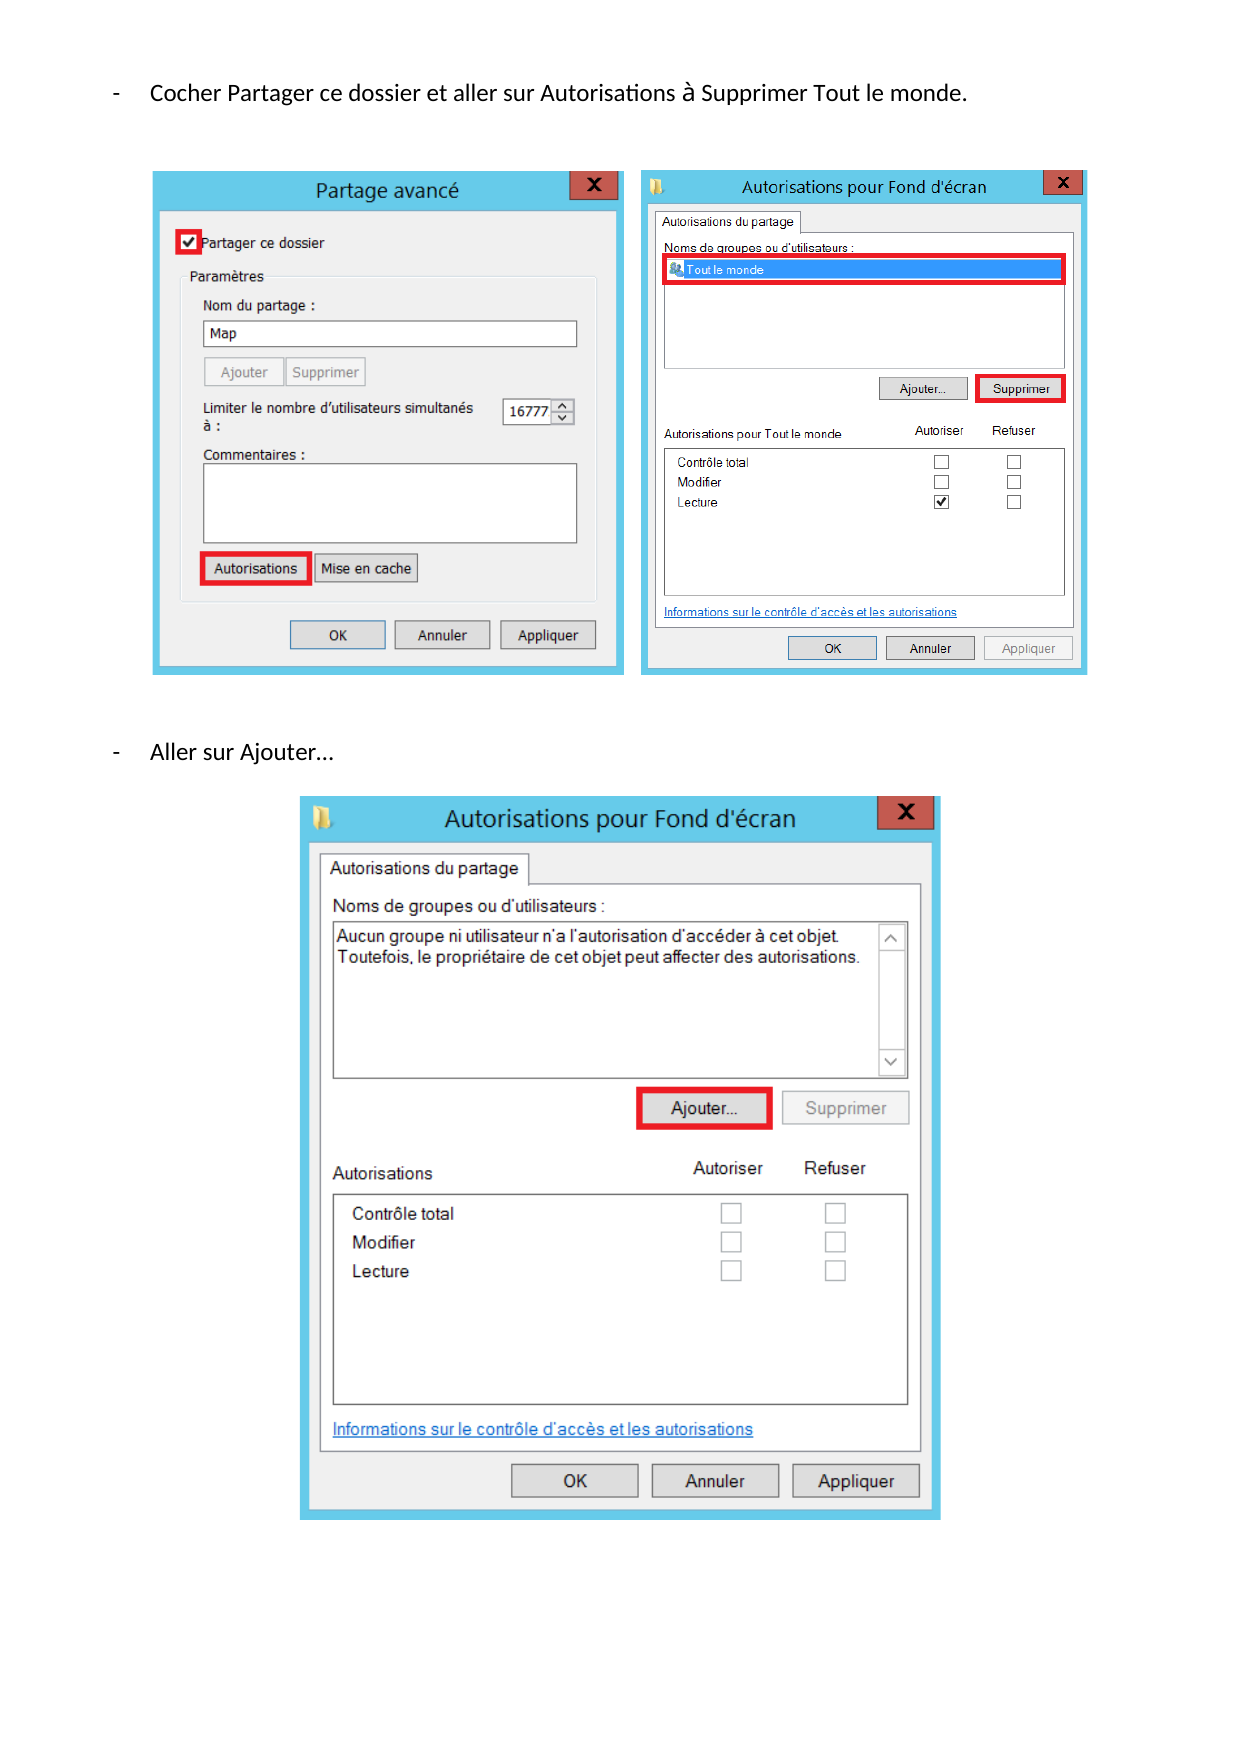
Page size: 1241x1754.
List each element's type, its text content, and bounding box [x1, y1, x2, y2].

picture [641, 170, 1088, 675]
list Cocher Partager ce dossier et aller sur Autorisations à Supprimer Tout le monde. [112, 75, 1165, 109]
picture [299, 796, 941, 1520]
list Aller sur Ajouter… [112, 736, 1165, 766]
picture [152, 171, 624, 675]
